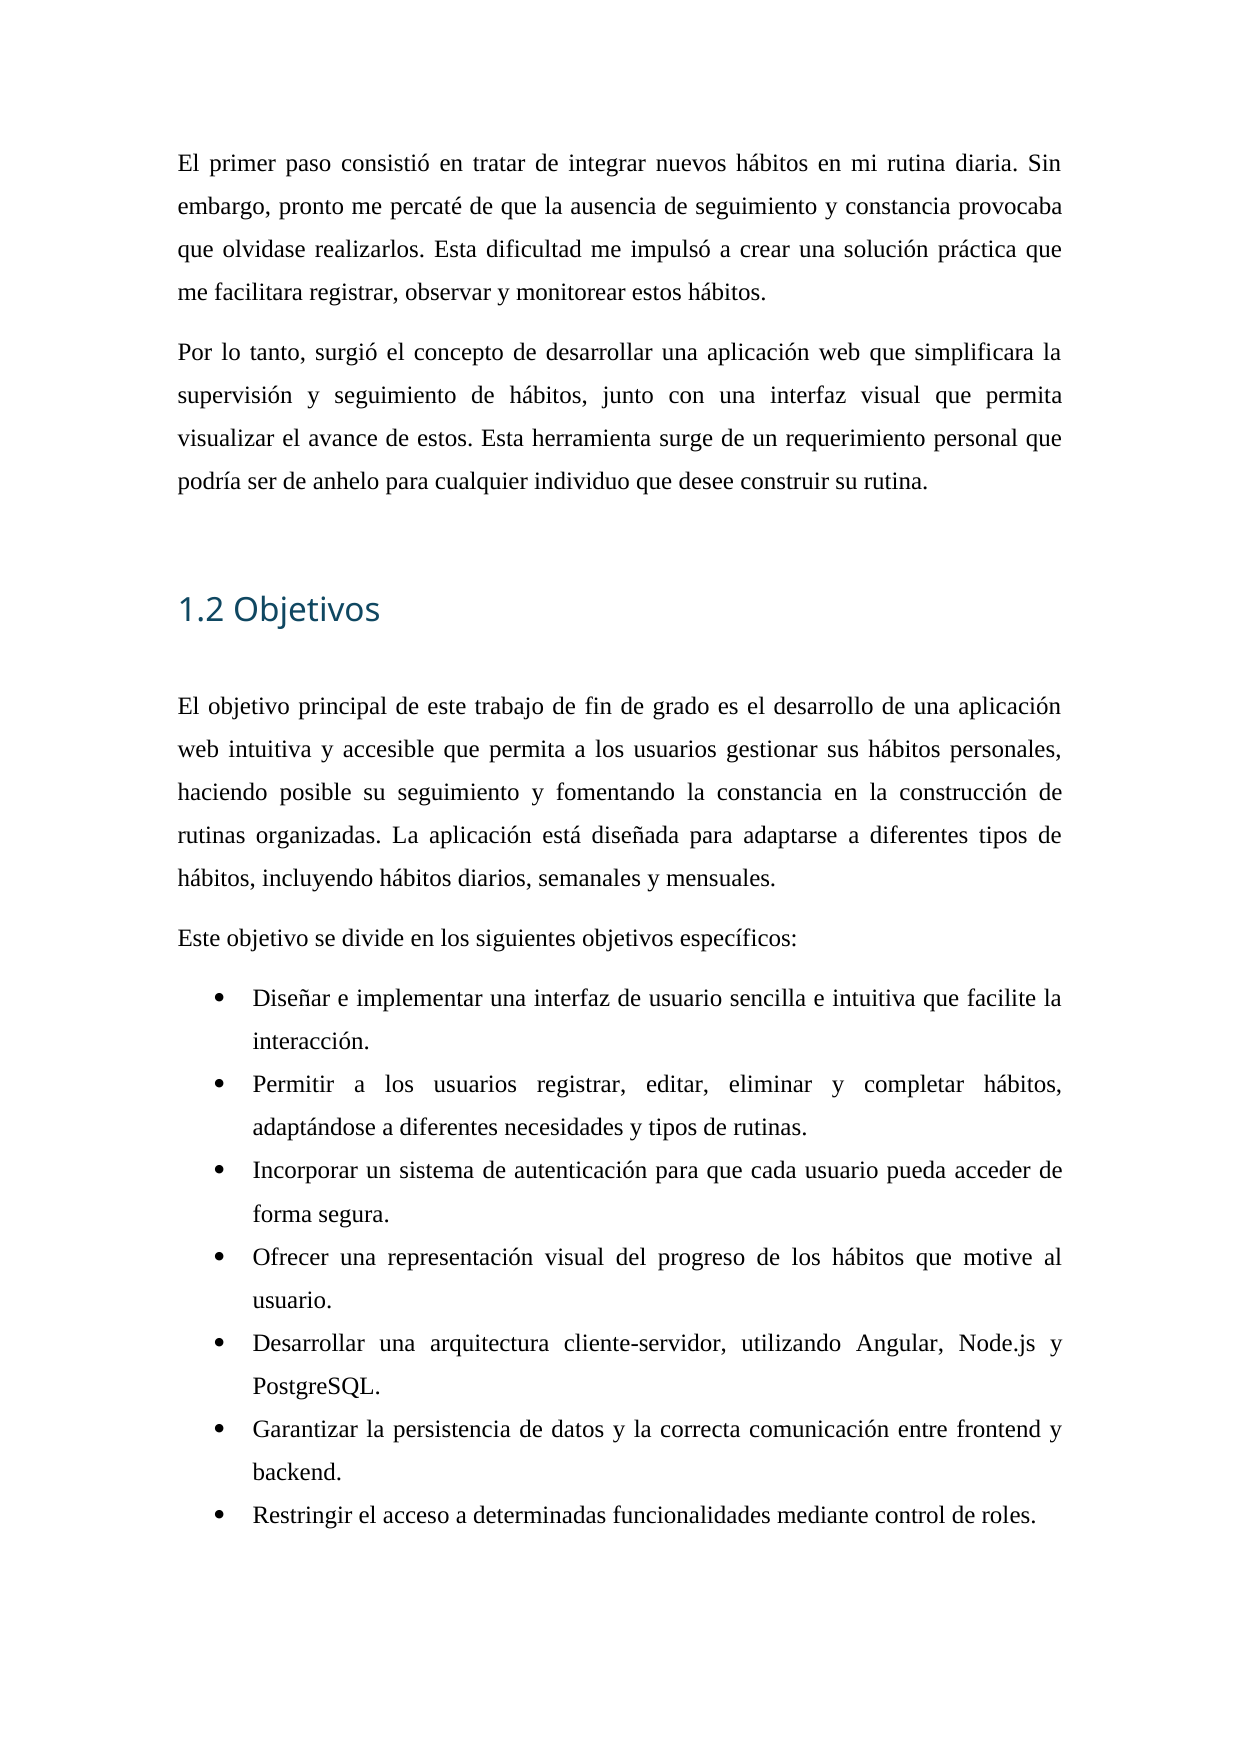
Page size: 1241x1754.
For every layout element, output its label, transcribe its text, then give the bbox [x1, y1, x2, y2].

list Diseñar e implementar una interfaz de usuario sencilla e intuitiva que facilite la interacción. [215, 983, 1063, 1055]
text El objetivo principal de este trabajo de fin de grado es el desarrollo de una aplicación web intuitiva y accesible que permita a los usuarios gestionar sus hábitos personales, haciendo posible su seguimiento y fomentando la constancia en la construcción de rutinas organizadas. La aplicación está diseñada para adaptarse a diferentes tipos de hábitos, incluyendo hábitos diarios, semanales y mensuales. [177, 691, 1063, 892]
list Ofrecer una representación visual del progreso de los hábitos que motive al usuario. [215, 1242, 1063, 1314]
text El primer paso consistió en tratar de integrar nuevos hábitos en mi rutina diaria. Sin embargo, pronto me percaté de que la ausencia de seguimiento y constancia provocaba que olvidase realizarlos. Esta dificultad me impulsó a crear una solución práctica que me facilitara registrar, observar y monitorear estos hábitos. [177, 148, 1063, 306]
list Restringir el acceso a determinadas funcionalidades mediante control de roles. [215, 1501, 1063, 1529]
subtitle 1.2 Objetivos [177, 586, 1063, 631]
text Por lo tanto, surgió el concepto de desarrollar una aplicación web que simplificara la supervisión y seguimiento de hábitos, junto con una interfaz visual que permita visualizar el avance de estos. Esta herramienta surge de un requerimiento personal que podría ser de anhelo para cualquier individuo que desee construir su rutina. [177, 337, 1063, 495]
text Este objetivo se divide en los siguientes objetivos específicos: [177, 923, 1063, 952]
list Desarrollar una arquitectura cliente-servidor, utilizando Angular, Node.js y PostgreSQL. [215, 1328, 1063, 1400]
list Permitir a los usuarios registrar, editar, eliminar y completar hábitos, adaptándose a diferentes necesidades y tipos de rutinas. [215, 1069, 1063, 1141]
list Incorporar un sistema de autenticación para que cada usuario pueda acceder de forma segura. [215, 1156, 1063, 1227]
list Garantizar la persistencia de datos y la correcta comunicación entre frontend y backend. [215, 1414, 1063, 1486]
